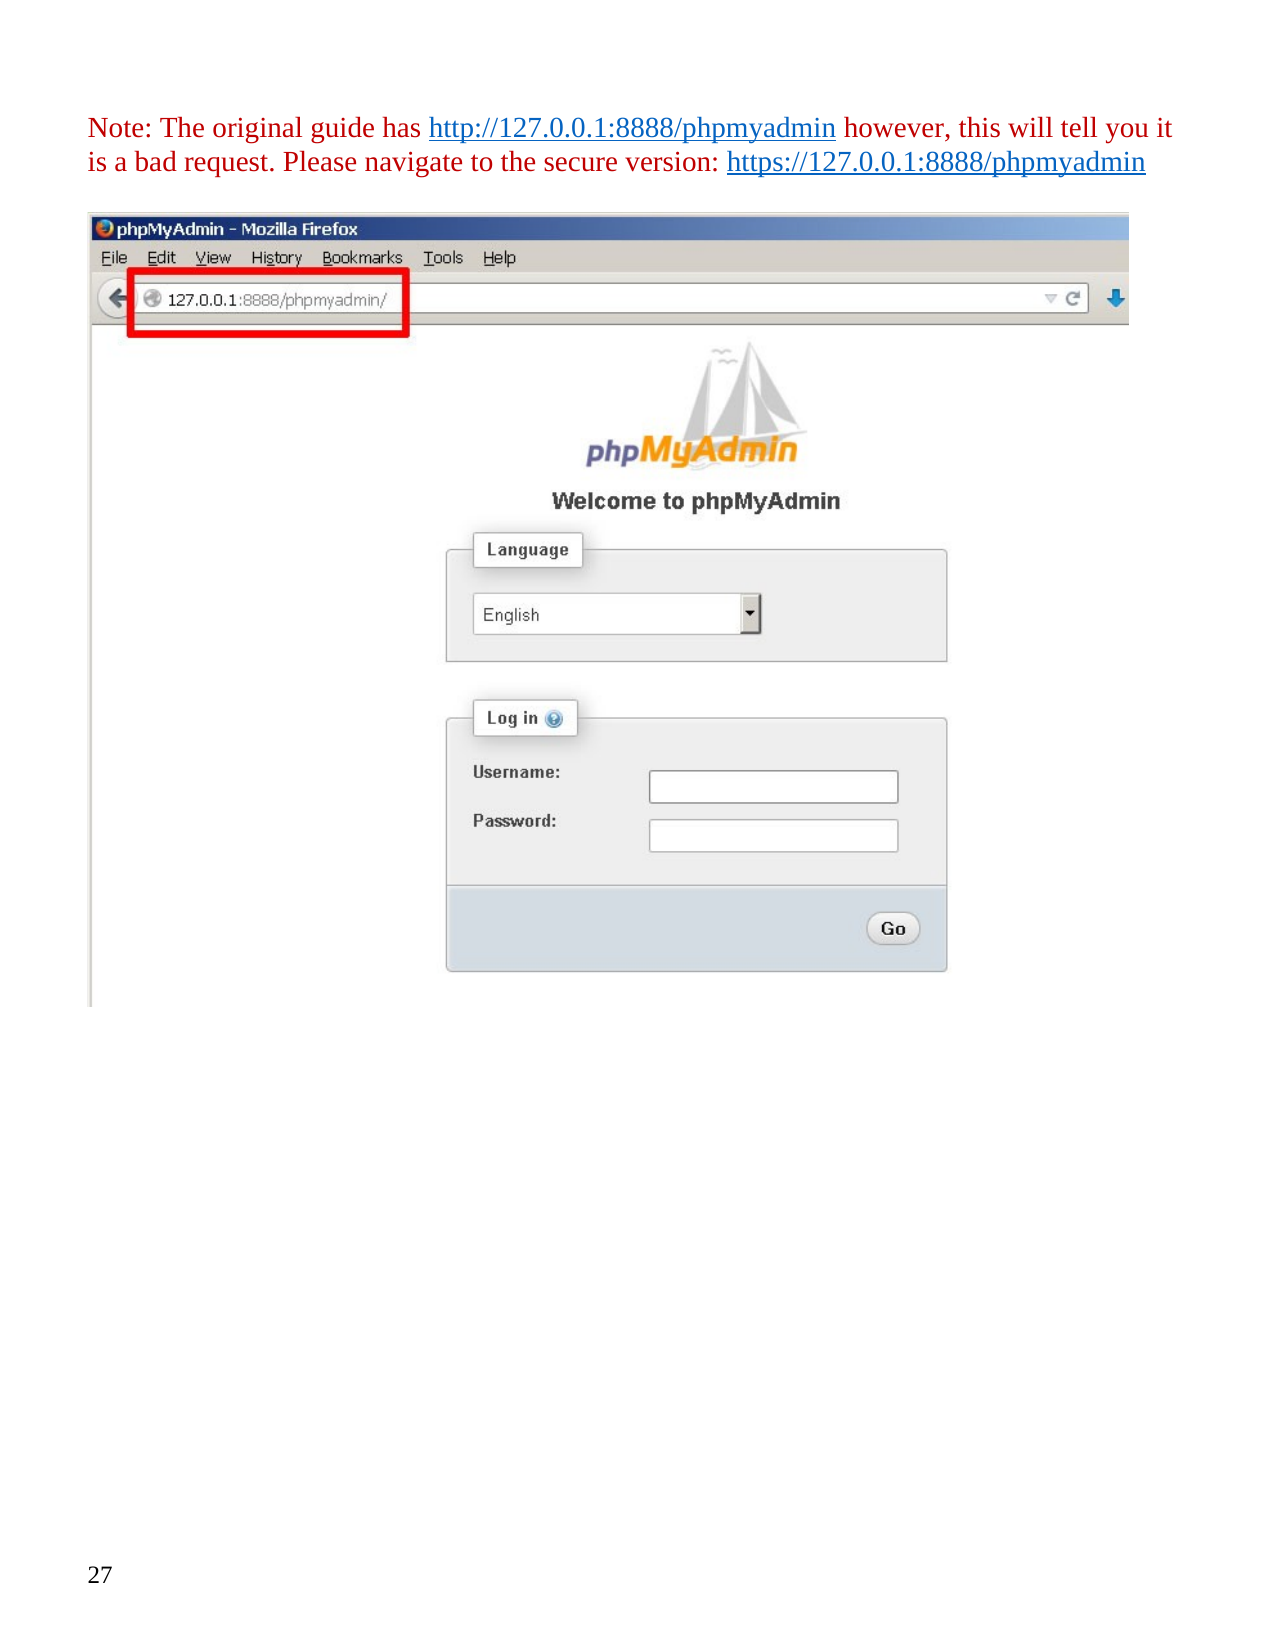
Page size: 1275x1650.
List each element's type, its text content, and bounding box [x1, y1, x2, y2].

picture [87, 212, 1129, 1007]
text Note: The original guide has http://127.0.0.1:8888/phpmyadmin however, this will tell you it is a bad request. Please navigate to the secure version: https://127.0.0.1:8888/phpmyadmin [87, 111, 1187, 178]
